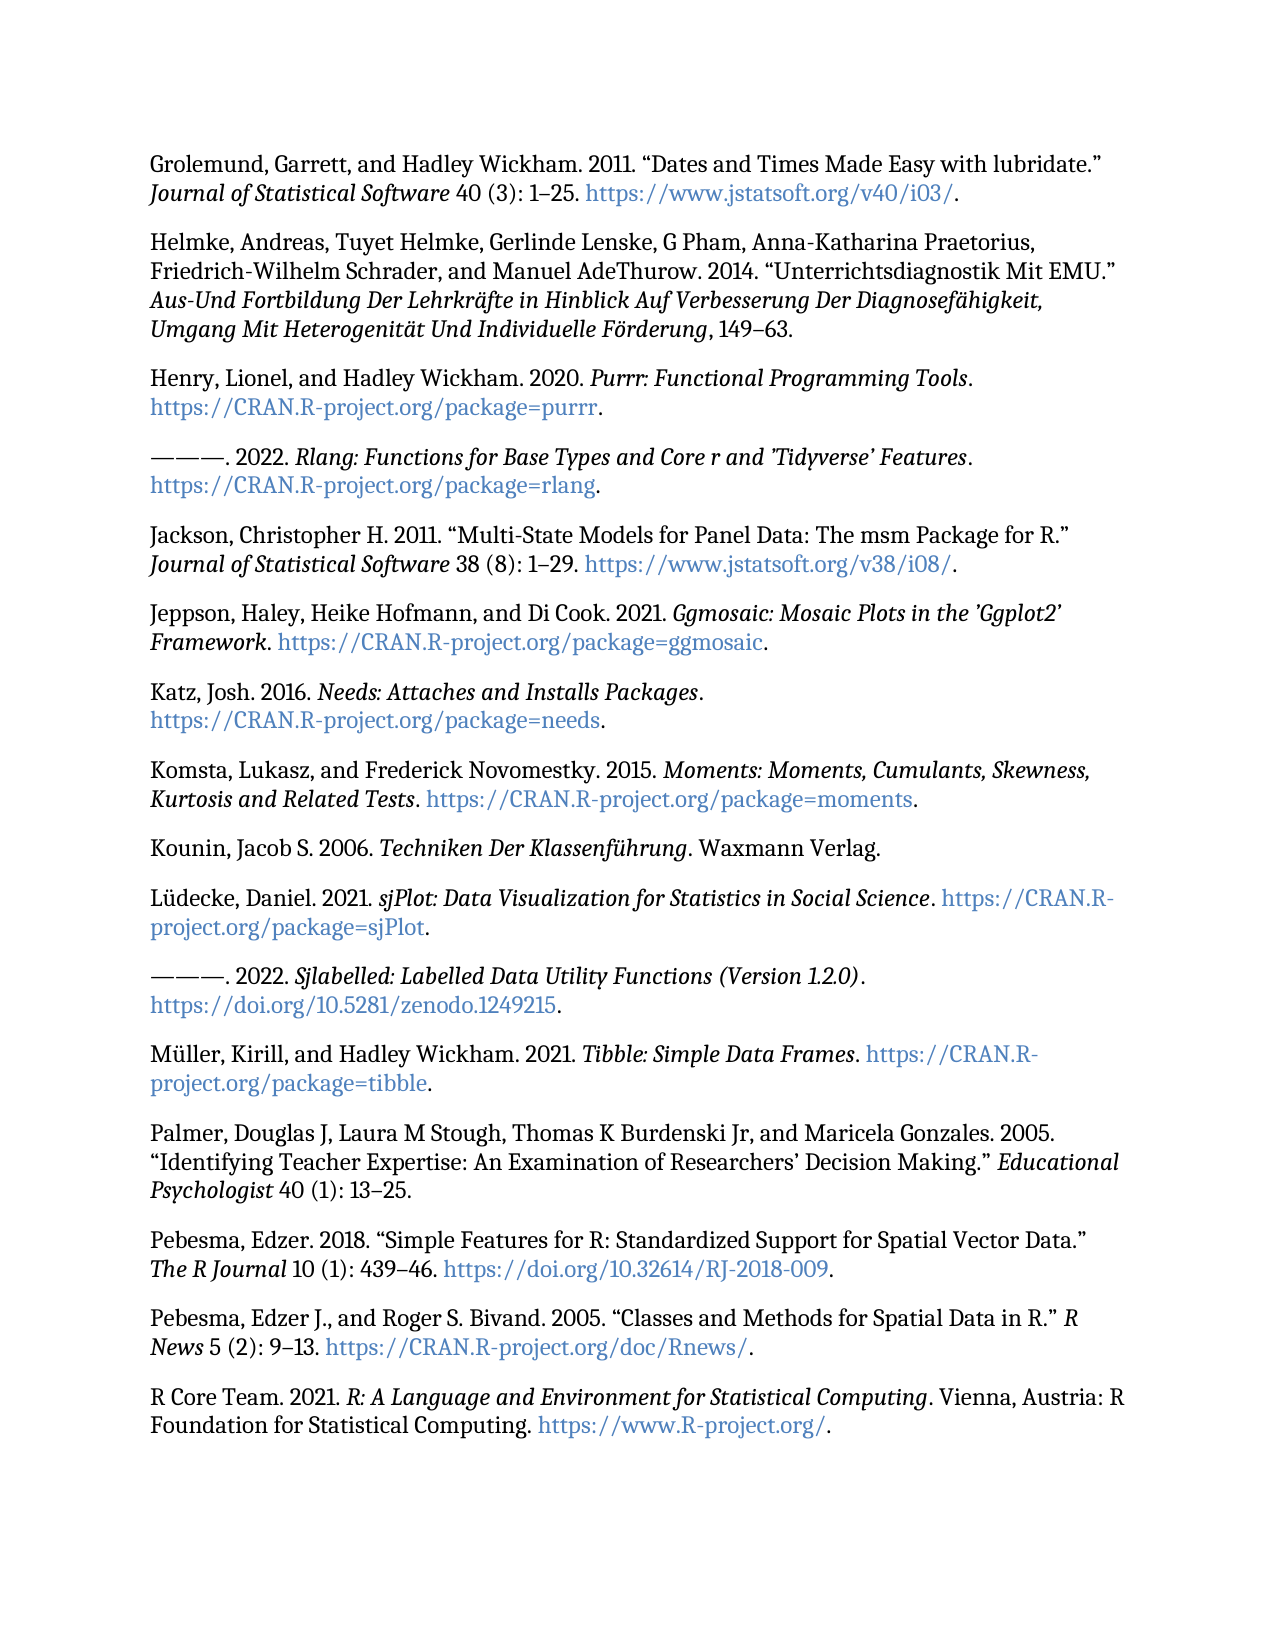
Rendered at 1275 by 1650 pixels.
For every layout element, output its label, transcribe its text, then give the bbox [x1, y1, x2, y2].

text Katz, Josh. 2016. Needs: Attaches and Installs Packages. https://CRAN.R-project.org/package=needs. [150, 677, 1125, 735]
text Grolemund, Garrett, and Hadley Wickham. 2011. “Dates and Times Made Easy with lubridate.” Journal of Statistical Software 40 (3): 1–25. https://www.jstatsoft.org/v40/i03/. [150, 150, 1125, 207]
text Palmer, Douglas J, Laura M Stough, Thomas K Burdenski Jr, and Maricela Gonzales. 2005. “Identifying Teacher Expertise: An Examination of Researchers’ Decision Making.” Educational Psychologist 40 (1): 13–25. [150, 1119, 1125, 1205]
text Henry, Lionel, and Hadley Wickham. 2020. Purrr: Functional Programming Tools. https://CRAN.R-project.org/package=purrr. [150, 364, 1125, 422]
text Kounin, Jacob S. 2006. Techniken Der Klassenführung. Waxmann Verlag. [150, 834, 1125, 863]
text Pebesma, Edzer J., and Roger S. Bivand. 2005. “Classes and Methods for Spatial Data in R.” R News 5 (2): 9–13. https://CRAN.R-project.org/doc/Rnews/. [150, 1304, 1125, 1362]
text ———. 2022. Sjlabelled: Labelled Data Utility Functions (Version 1.2.0). https://doi.org/10.5281/zenodo.1249215. [150, 962, 1125, 1019]
text Jackson, Christopher H. 2011. “Multi-State Models for Panel Data: The msm Package for R.” Journal of Statistical Software 38 (8): 1–29. https://www.jstatsoft.org/v38/i08/. [150, 521, 1125, 578]
text Pebesma, Edzer. 2018. “Simple Features for R: Standardized Support for Spatial Vector Data.” The R Journal 10 (1): 439–46. https://doi.org/10.32614/RJ-2018-009. [150, 1226, 1125, 1283]
text R Core Team. 2021. R: A Language and Environment for Statistical Computing. Vienna, Austria: R Foundation for Statistical Computing. https://www.R-project.org/. [150, 1382, 1125, 1440]
text Komsta, Lukasz, and Frederick Novomestky. 2015. Moments: Moments, Cumulants, Skewness, Kurtosis and Related Tests. https://CRAN.R-project.org/package=moments. [150, 756, 1125, 813]
text Müller, Kirill, and Hadley Wickham. 2021. Tibble: Simple Data Frames. https://CRAN.R-project.org/package=tibble. [150, 1040, 1125, 1098]
text Lüdecke, Daniel. 2021. sjPlot: Data Visualization for Statistics in Social Science. https://CRAN.R-project.org/package=sjPlot. [150, 884, 1125, 941]
text Helmke, Andreas, Tuyet Helmke, Gerlinde Lenske, G Pham, Anna-Katharina Praetorius, Friedrich-Wilhelm Schrader, and Manuel AdeThurow. 2014. “Unterrichtsdiagnostik Mit EMU.” Aus-Und Fortbildung Der Lehrkräfte in Hinblick Auf Verbesserung Der Diagnosefähigkeit, Umgang Mit Heterogenität Und Individuelle Förderung, 149–63. [150, 228, 1125, 343]
text ———. 2022. Rlang: Functions for Base Types and Core r and ’Tidyverse’ Features. https://CRAN.R-project.org/package=rlang. [150, 442, 1125, 500]
text Jeppson, Haley, Heike Hofmann, and Di Cook. 2021. Ggmosaic: Mosaic Plots in the ’Ggplot2’ Framework. https://CRAN.R-project.org/package=ggmosaic. [150, 599, 1125, 657]
